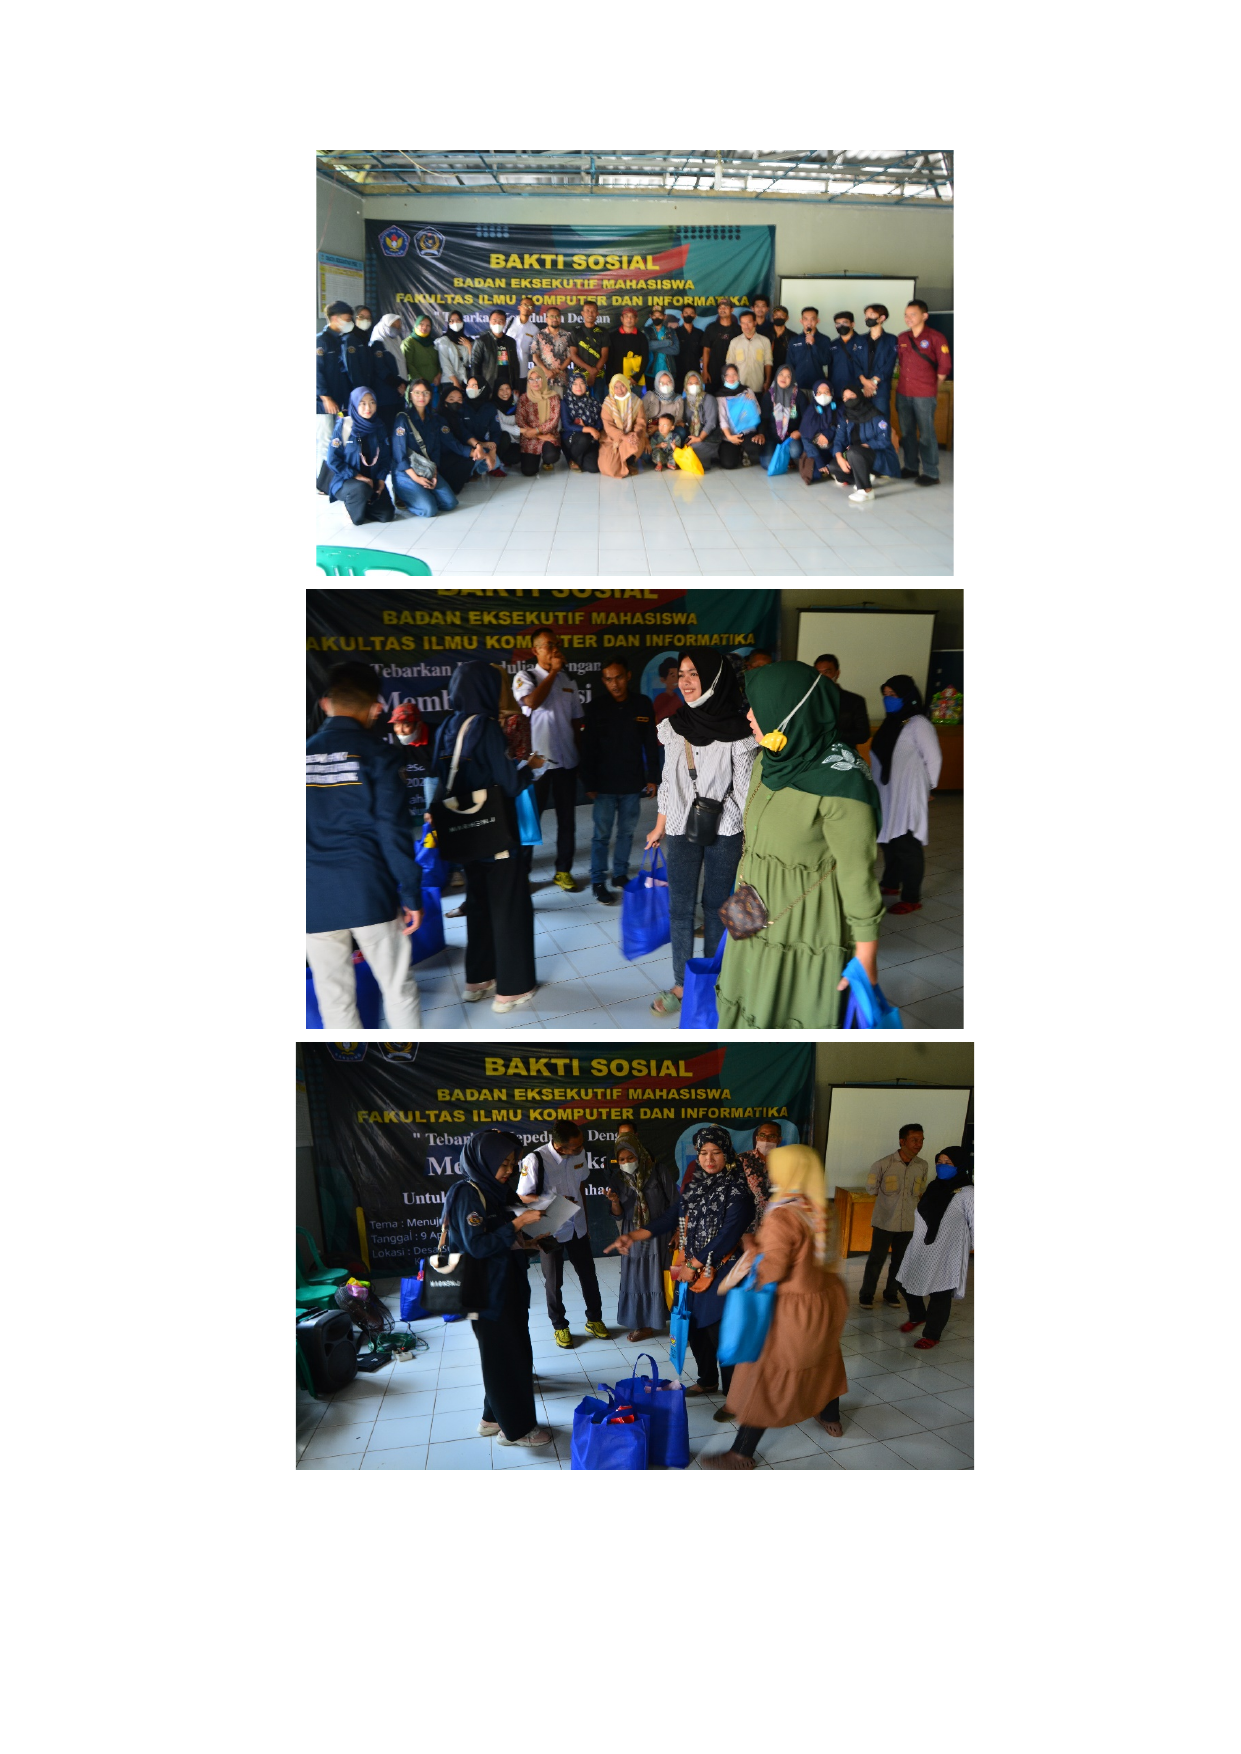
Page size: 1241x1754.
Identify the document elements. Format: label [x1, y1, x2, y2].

picture [316, 150, 954, 576]
picture [295, 1042, 975, 1470]
picture [306, 589, 964, 1029]
